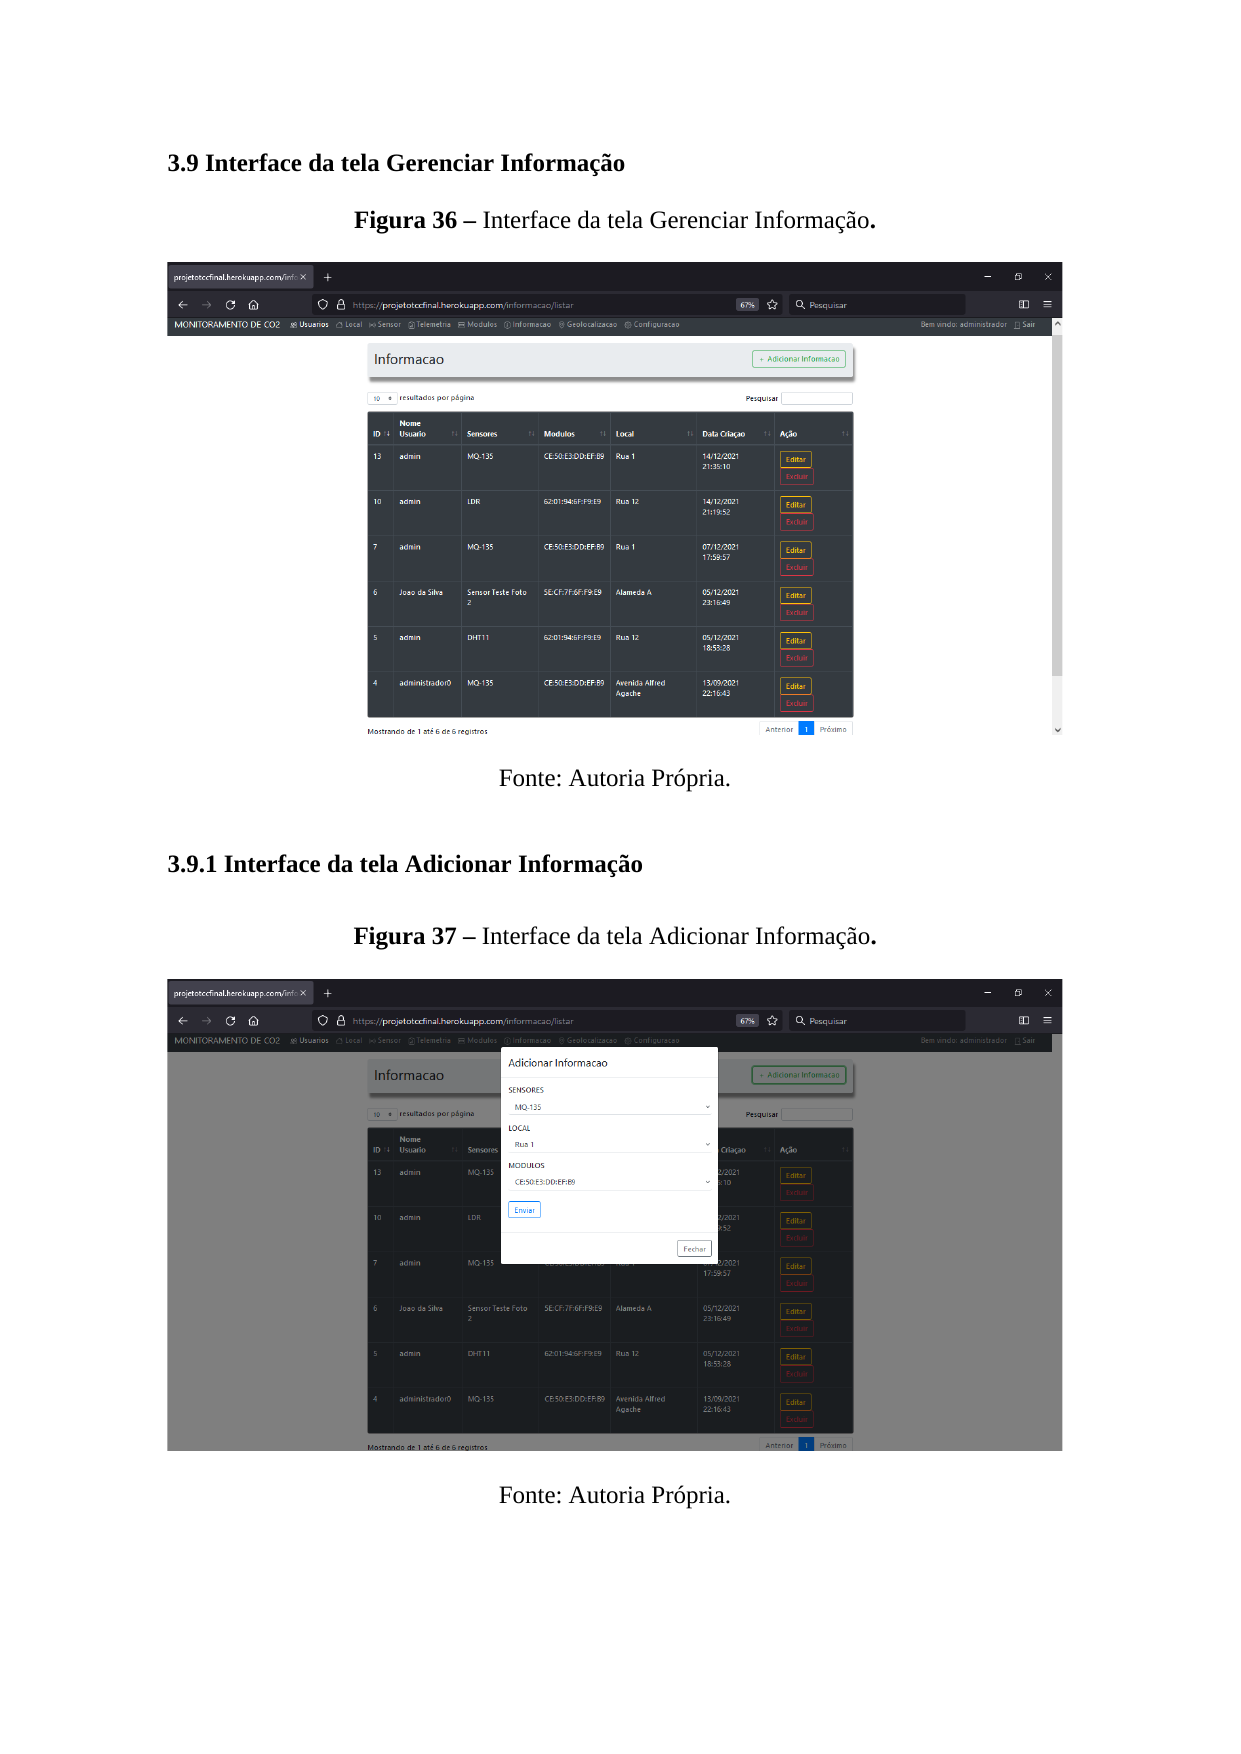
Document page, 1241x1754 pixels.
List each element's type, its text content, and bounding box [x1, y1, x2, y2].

picture [167, 979, 1063, 1451]
picture [167, 262, 1063, 735]
text 3.9.1 Interface da tela Adicionar Informação [167, 849, 1062, 878]
text Fonte: Autoria Própria. [167, 763, 1062, 792]
text Fonte: Autoria Própria. [167, 1480, 1062, 1508]
text Figura 36 – Interface da tela Gerenciar Informação. [167, 205, 1062, 234]
text Figura 37 – Interface da tela Adicionar Informação. [167, 921, 1062, 950]
text 3.9 Interface da tela Gerenciar Informação [167, 148, 1062, 176]
